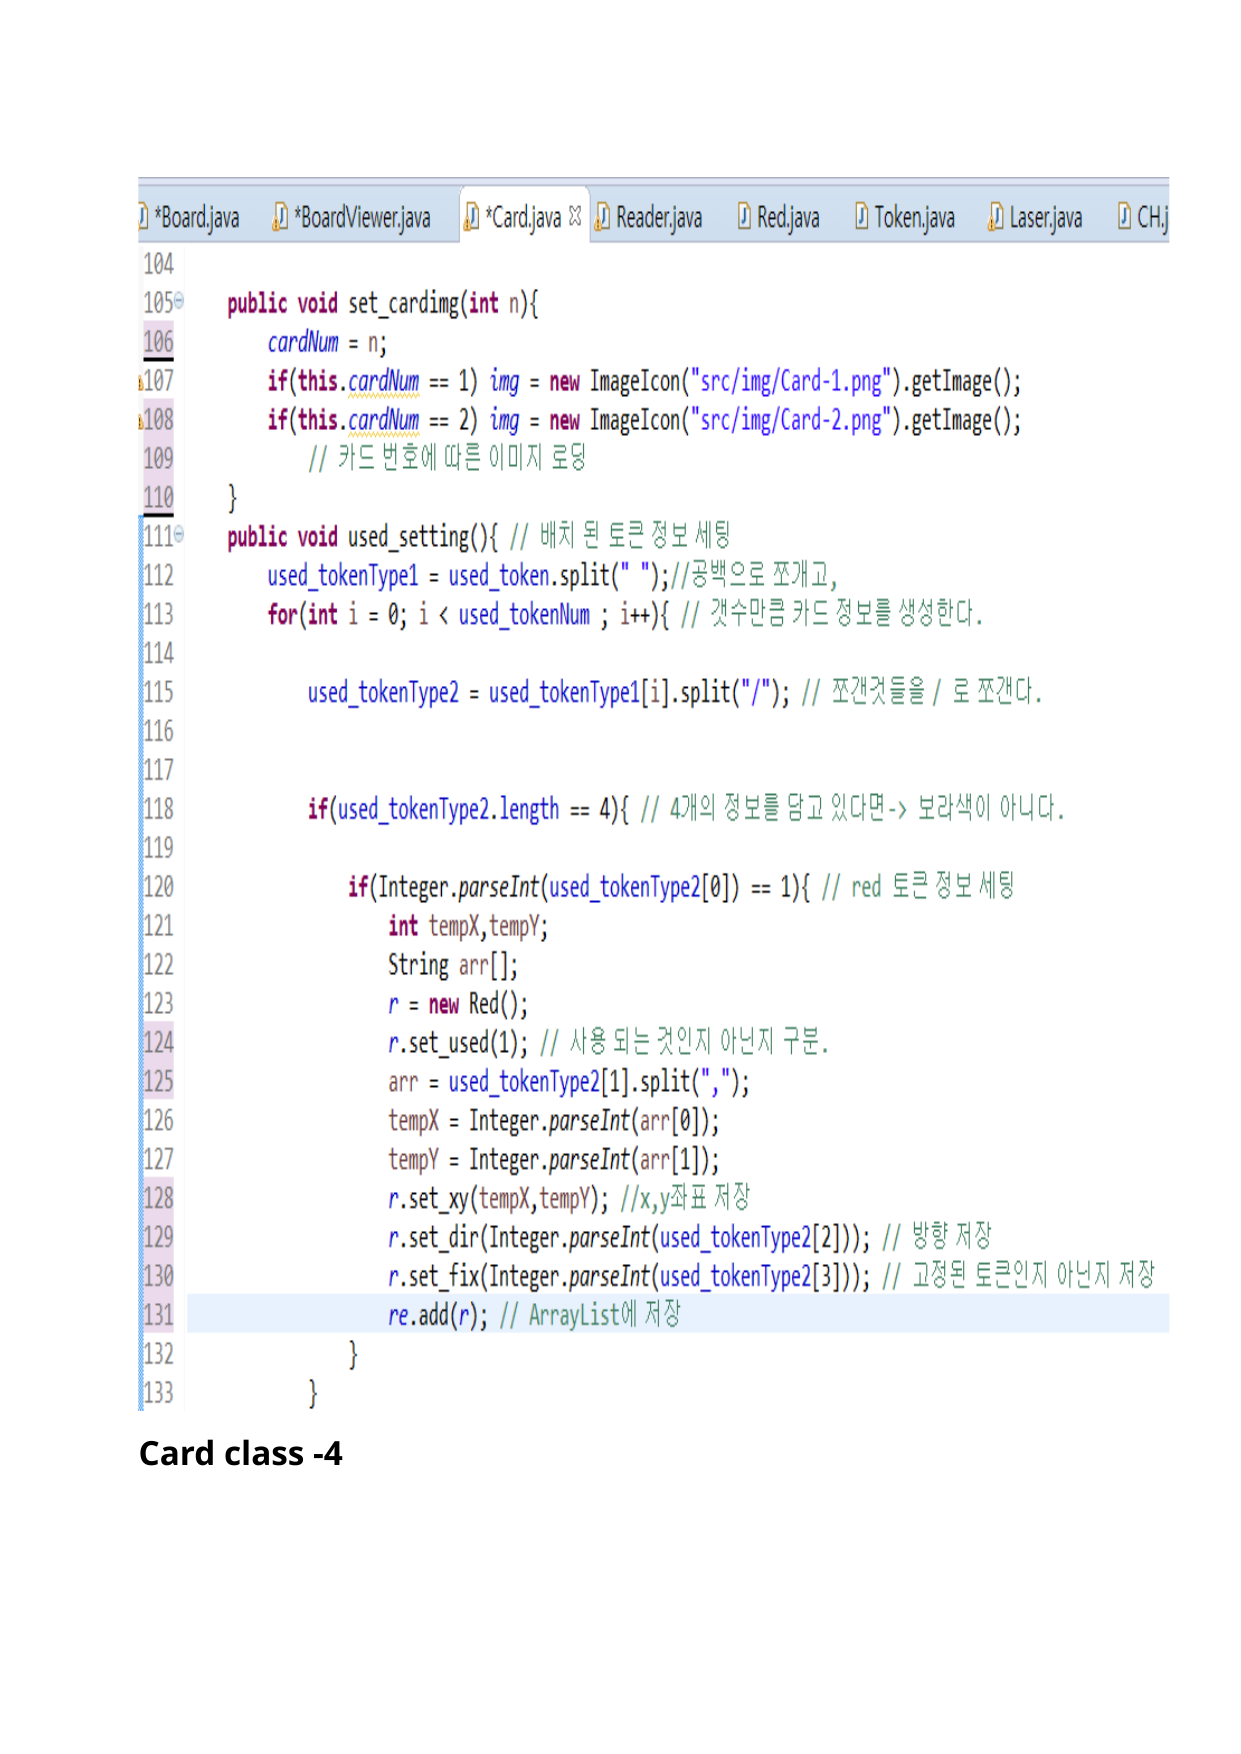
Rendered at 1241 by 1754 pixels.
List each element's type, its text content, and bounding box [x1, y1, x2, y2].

picture [138, 177, 1170, 1411]
list Card class -4 [138, 1429, 1090, 1475]
